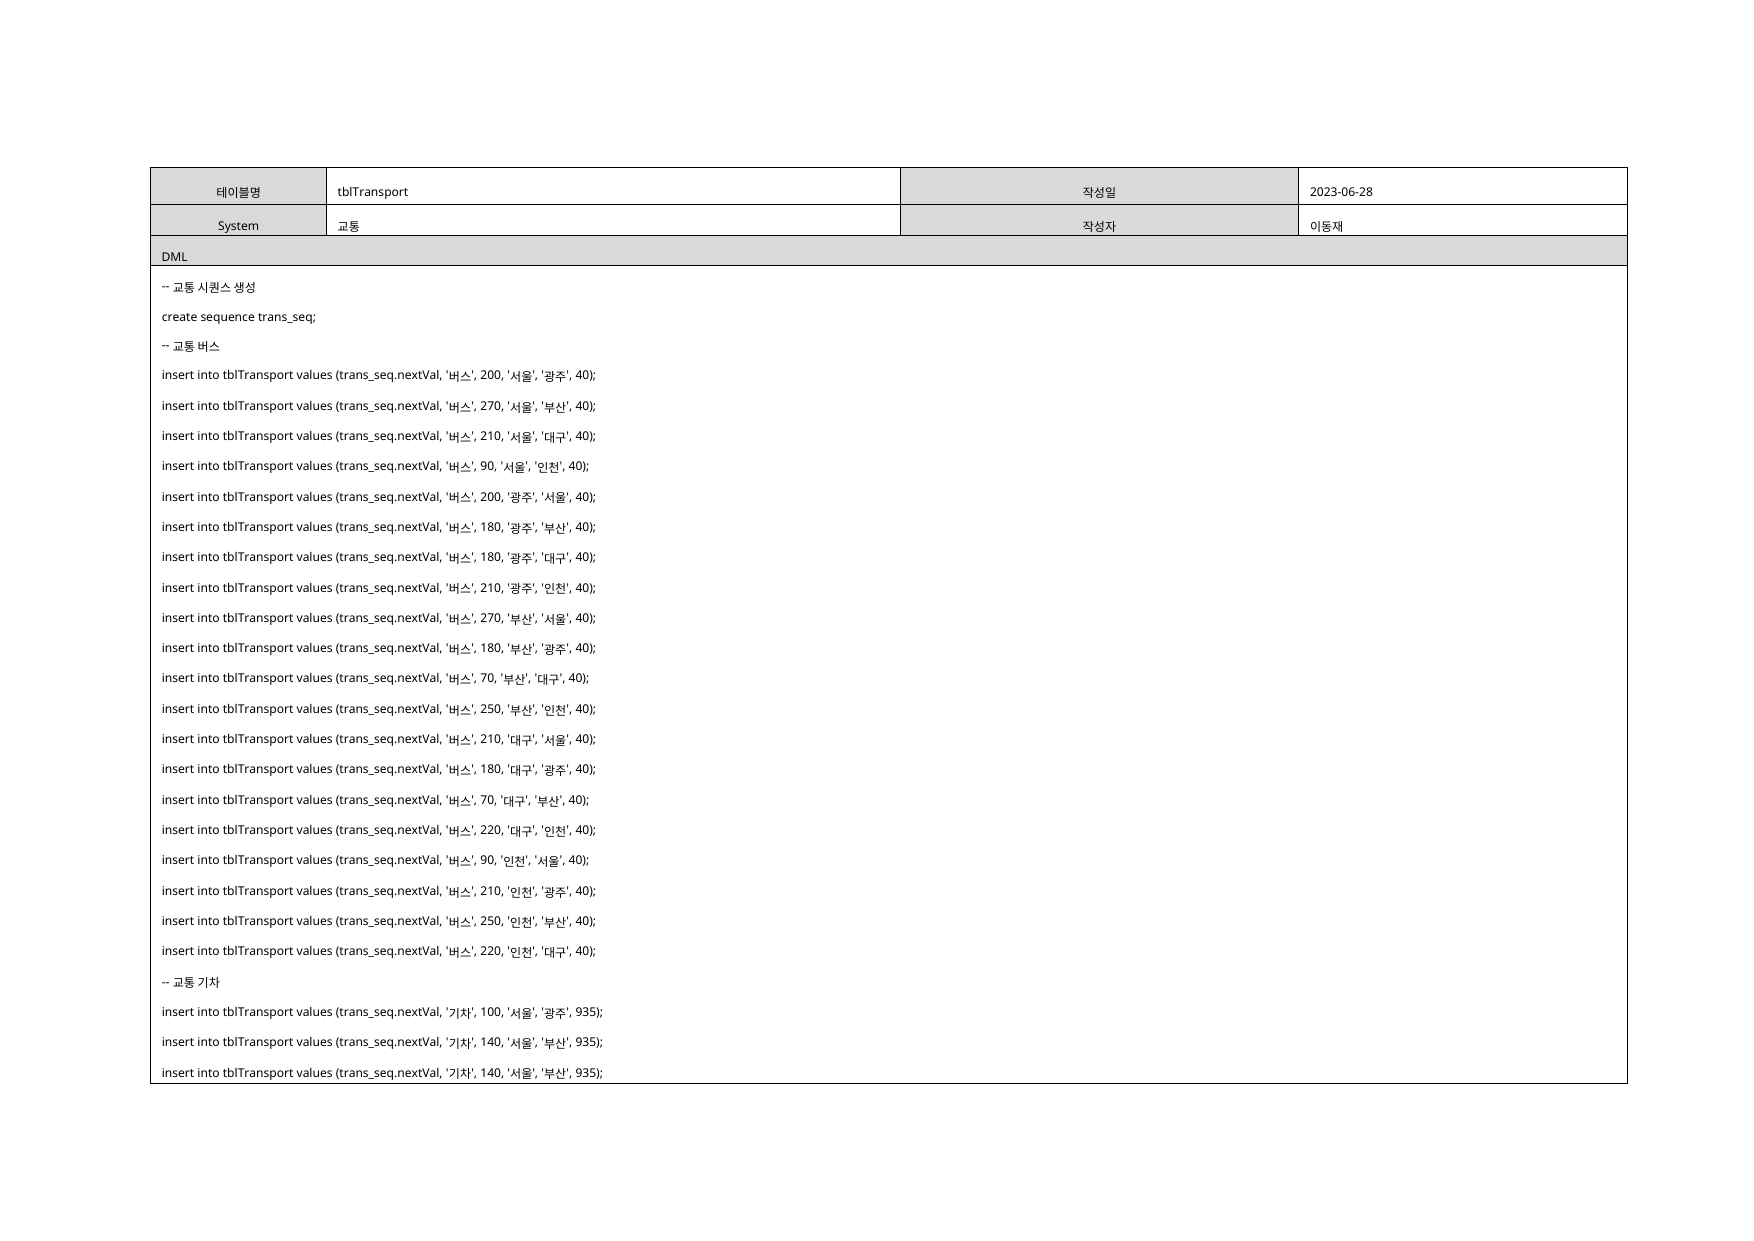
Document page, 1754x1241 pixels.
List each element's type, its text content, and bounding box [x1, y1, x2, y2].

table_cell System [151, 205, 326, 235]
table_cell 이동재 [1299, 205, 1627, 235]
table_header 2023-06-28 [1299, 168, 1627, 204]
table_header 테이블명 [151, 168, 326, 204]
table_cell DML [151, 236, 1627, 265]
table_cell 작성자 [901, 205, 1298, 235]
table_header tblTransport [327, 168, 900, 204]
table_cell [151, 266, 1627, 1082]
table_cell 교통 [327, 205, 900, 235]
table_header 작성일 [901, 168, 1298, 204]
